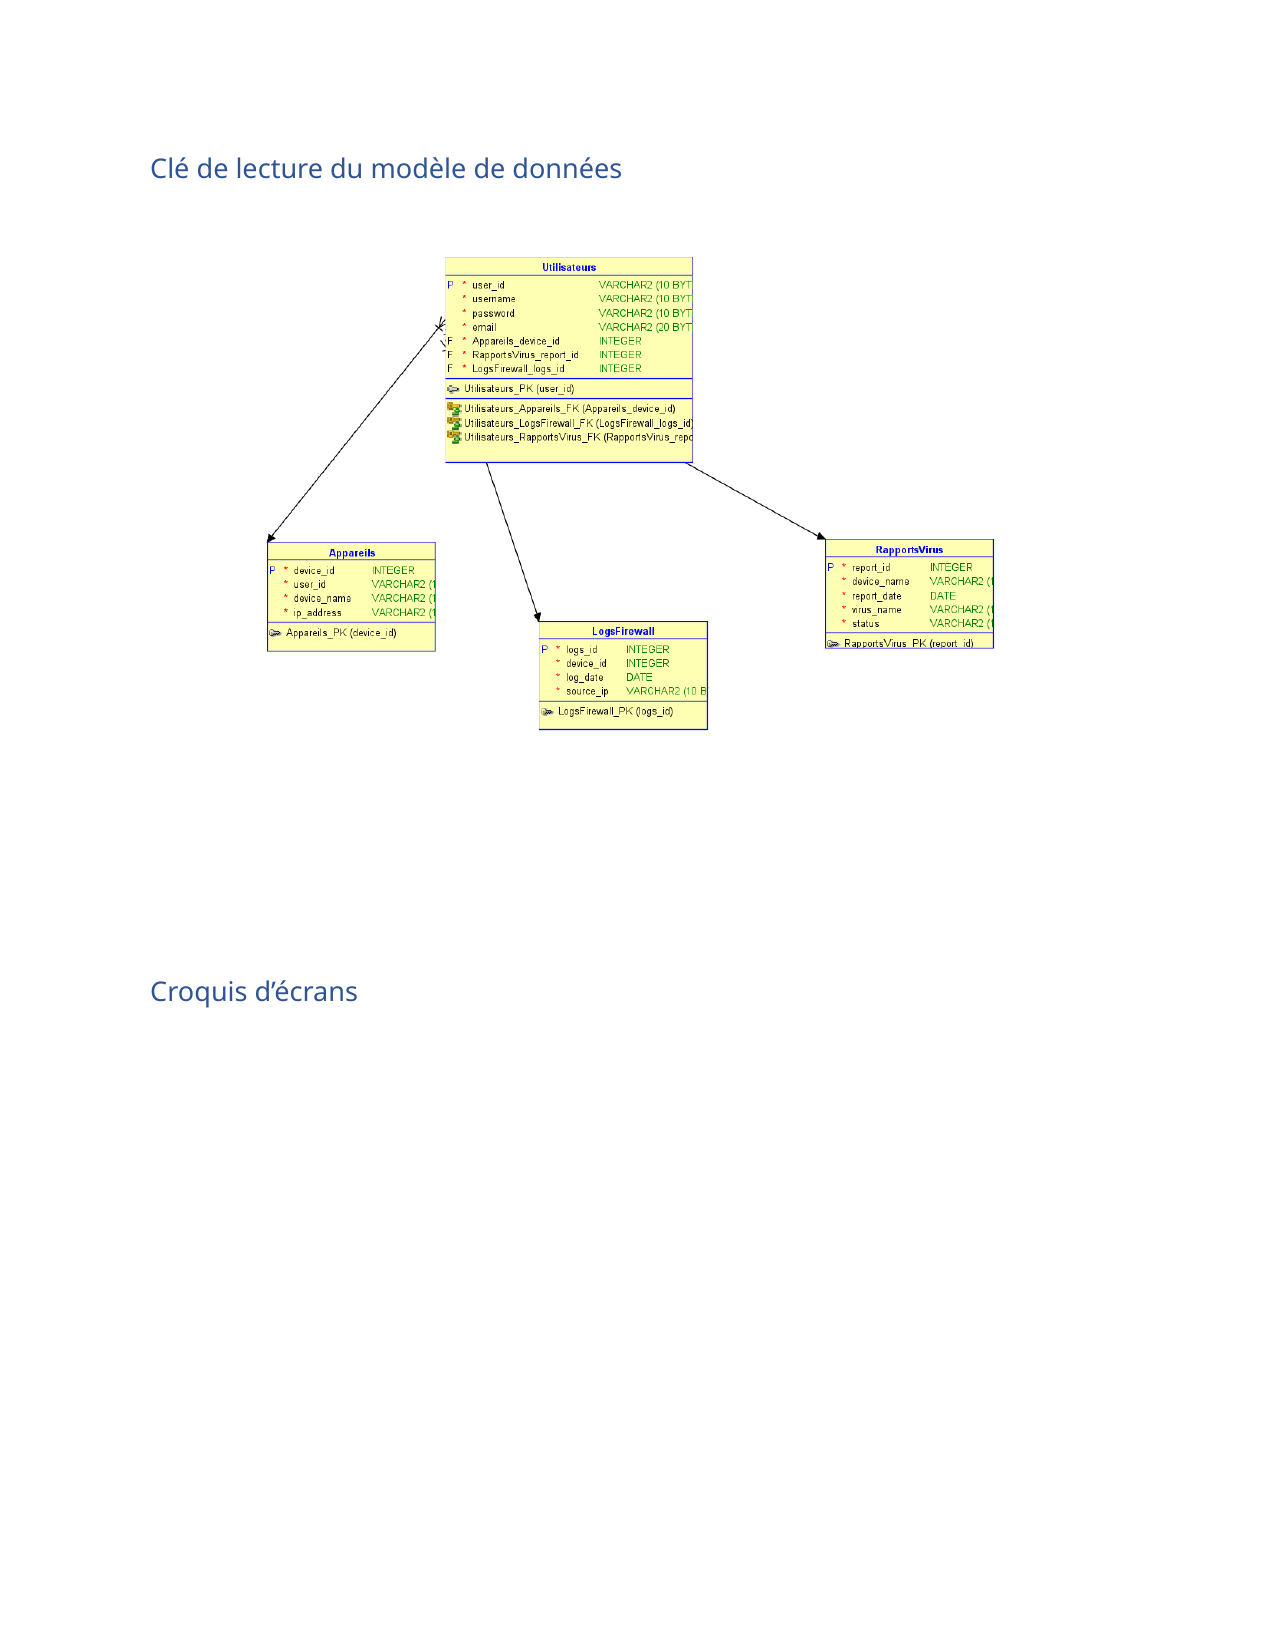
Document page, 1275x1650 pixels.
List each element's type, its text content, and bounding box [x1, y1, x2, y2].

subtitle Clé de lecture du modèle de données [150, 150, 1125, 187]
subtitle Croquis d’écrans [150, 972, 1125, 1009]
picture [150, 219, 1126, 804]
